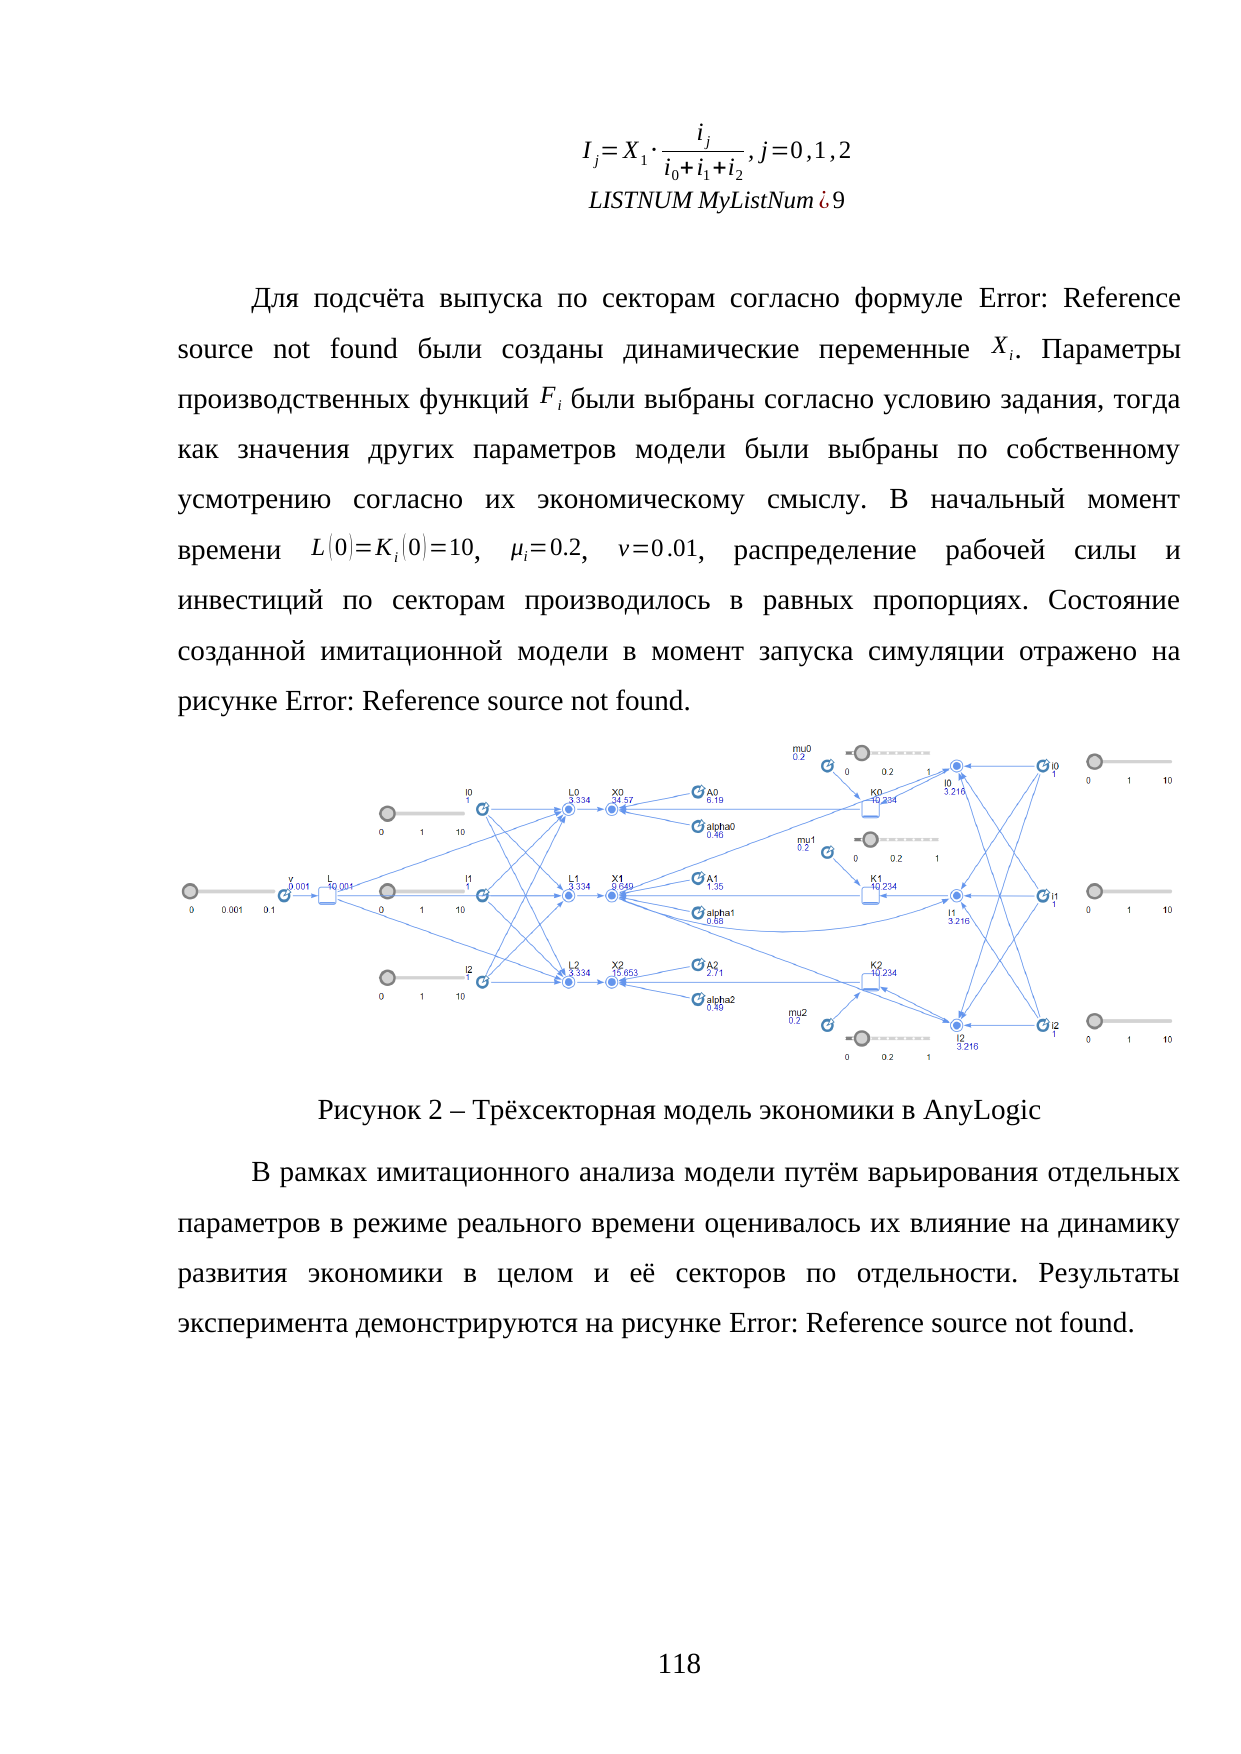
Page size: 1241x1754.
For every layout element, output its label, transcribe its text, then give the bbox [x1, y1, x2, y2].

text Трёхсекторная модель экономики в AnyLogic [177, 1092, 1181, 1125]
picture [177, 733, 1182, 1076]
